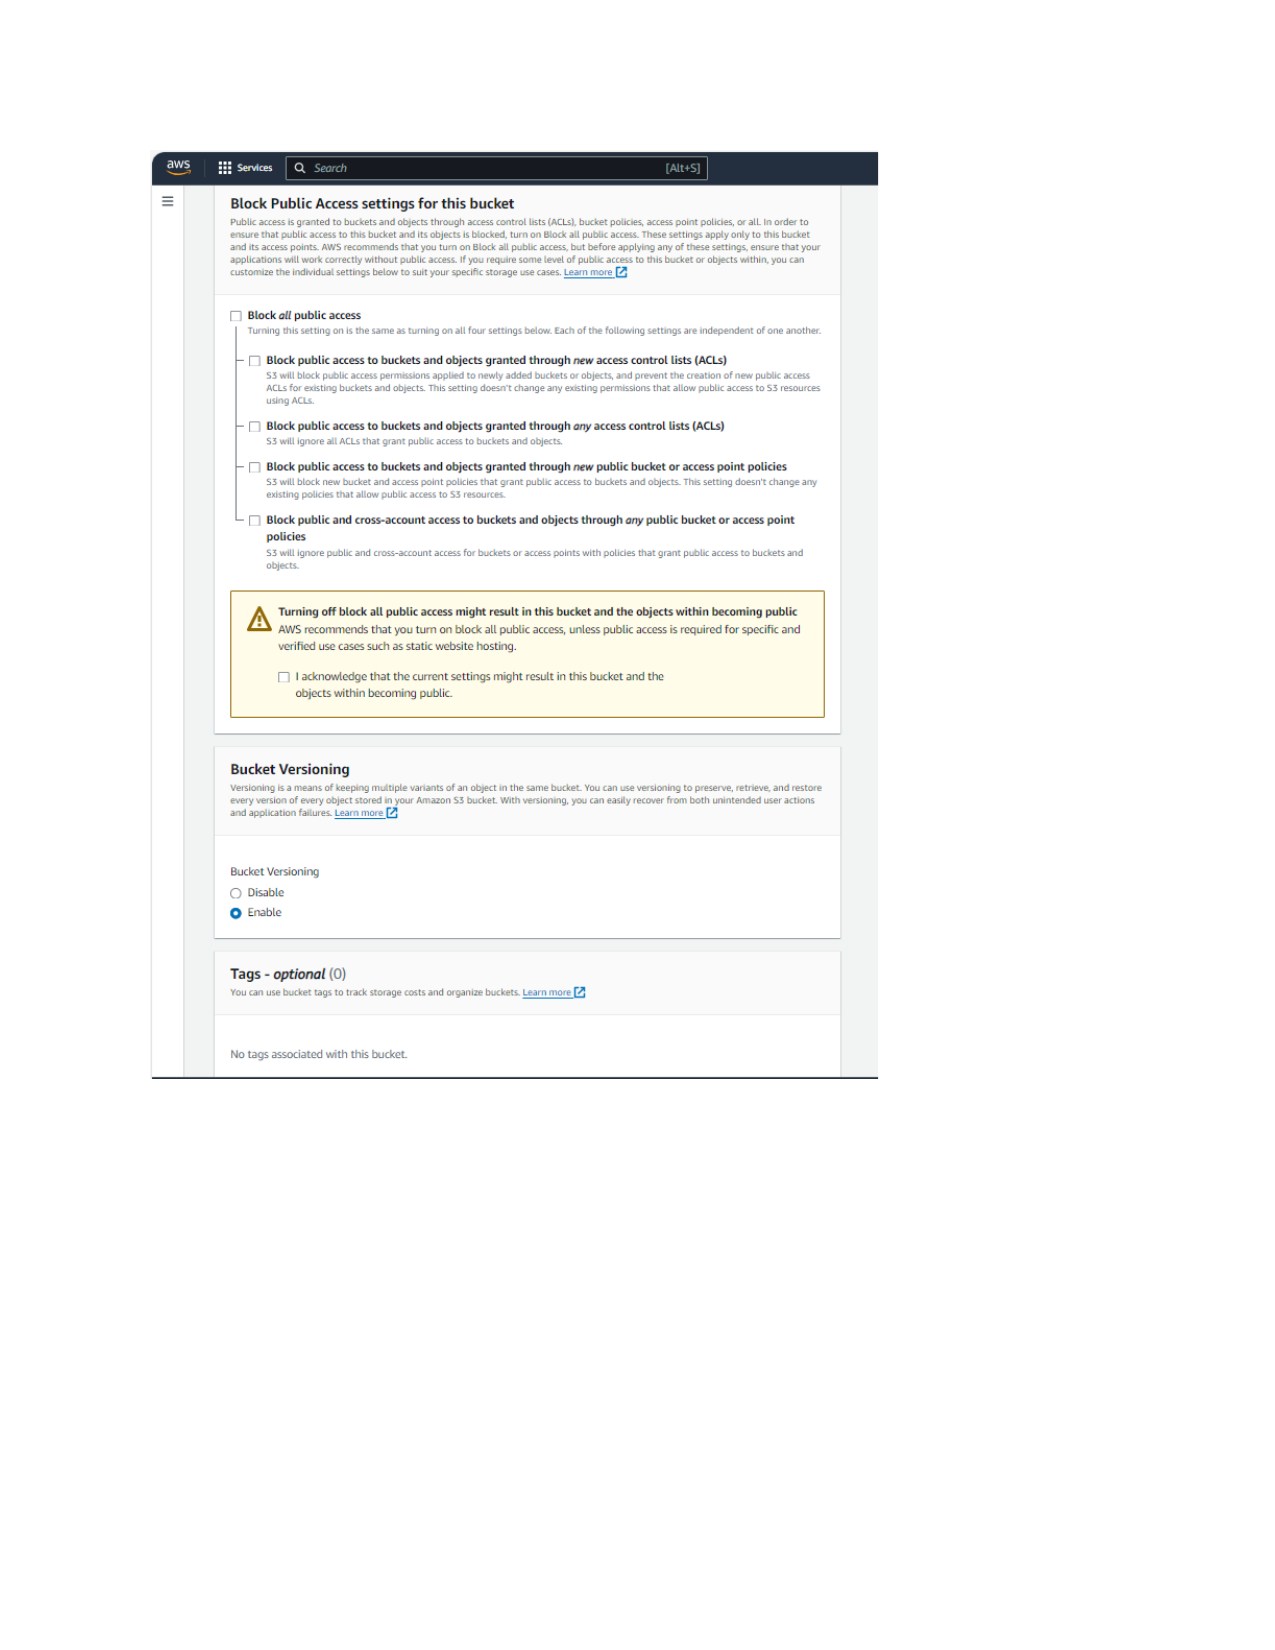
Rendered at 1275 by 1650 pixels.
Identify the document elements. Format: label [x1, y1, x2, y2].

picture [150, 150, 879, 1079]
